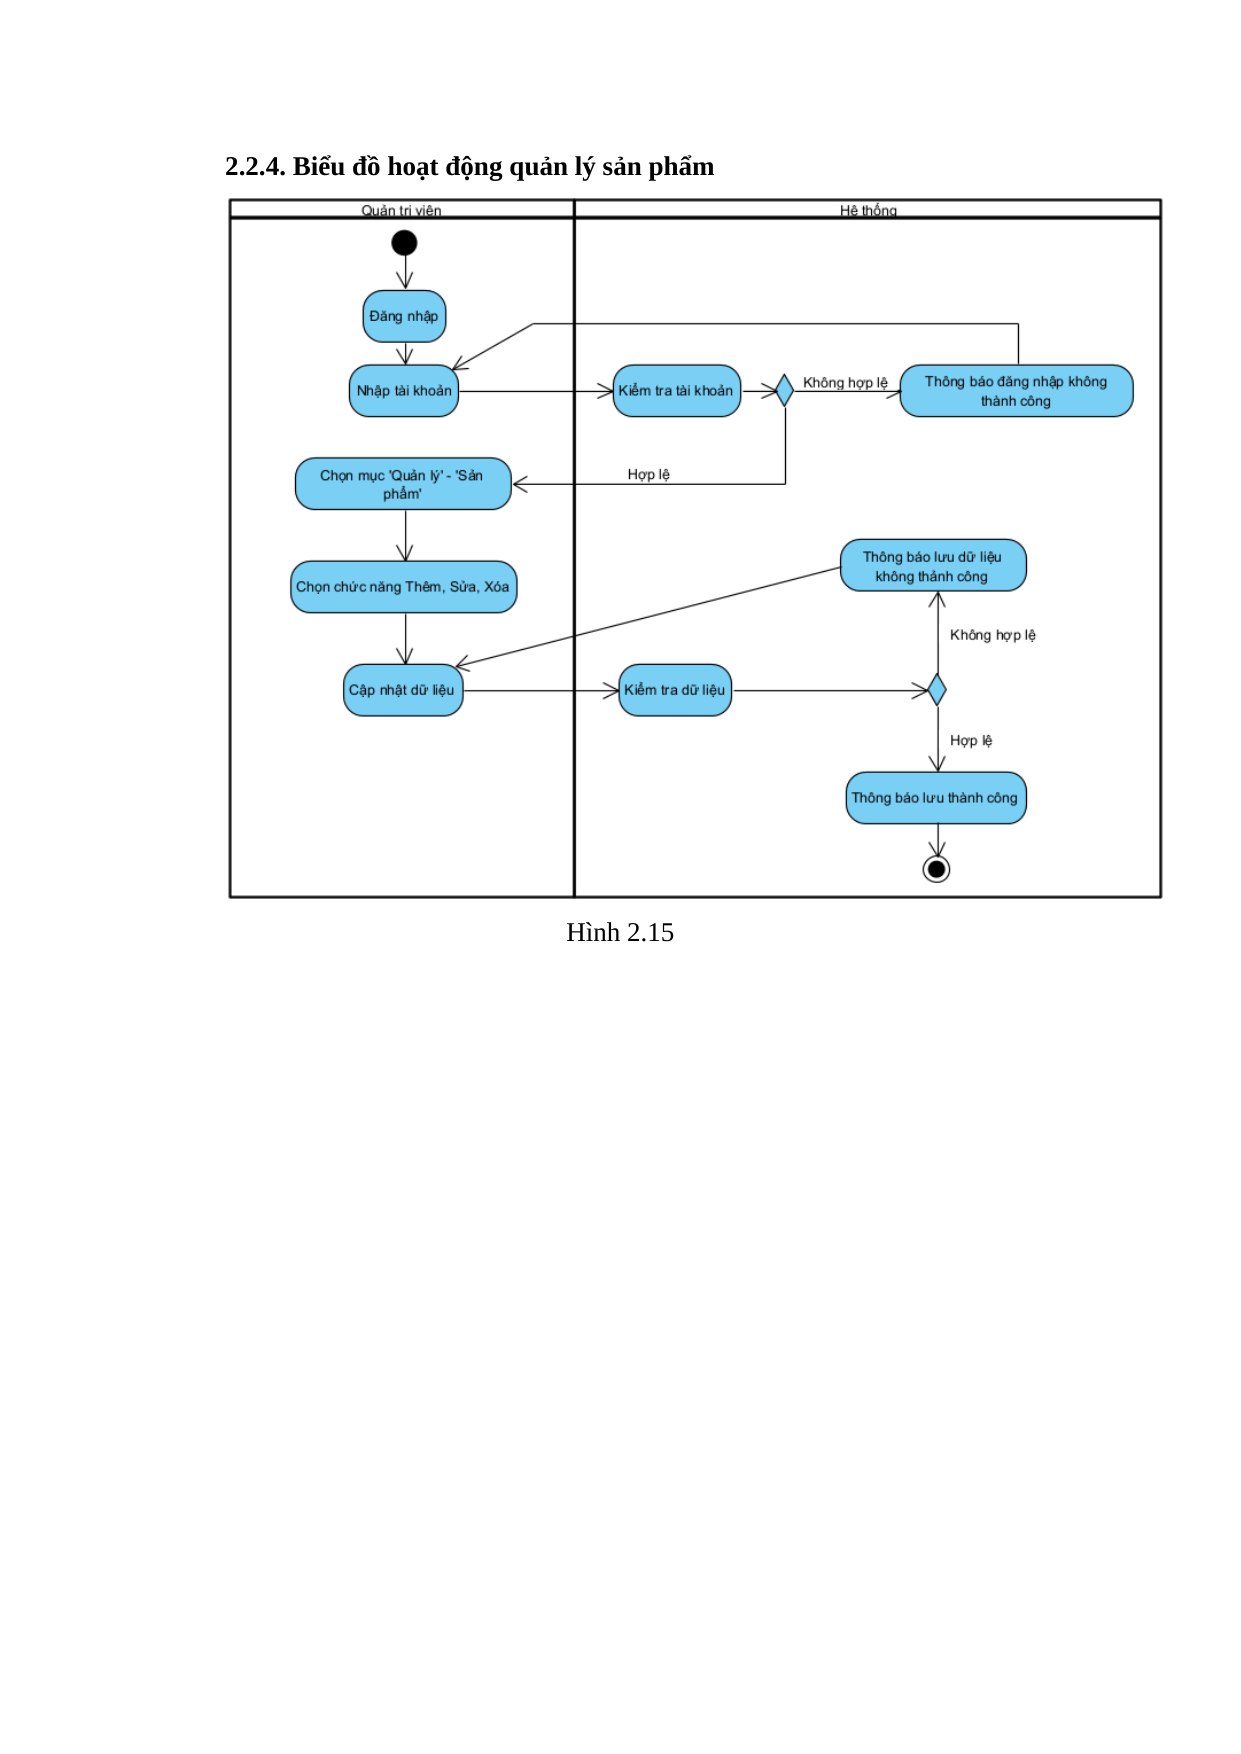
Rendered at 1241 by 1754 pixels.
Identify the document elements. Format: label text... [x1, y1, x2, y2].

subtitle 2.2.4. Biểu đồ hoạt động quản lý sản phẩm [150, 150, 1090, 181]
picture [225, 196, 1166, 907]
